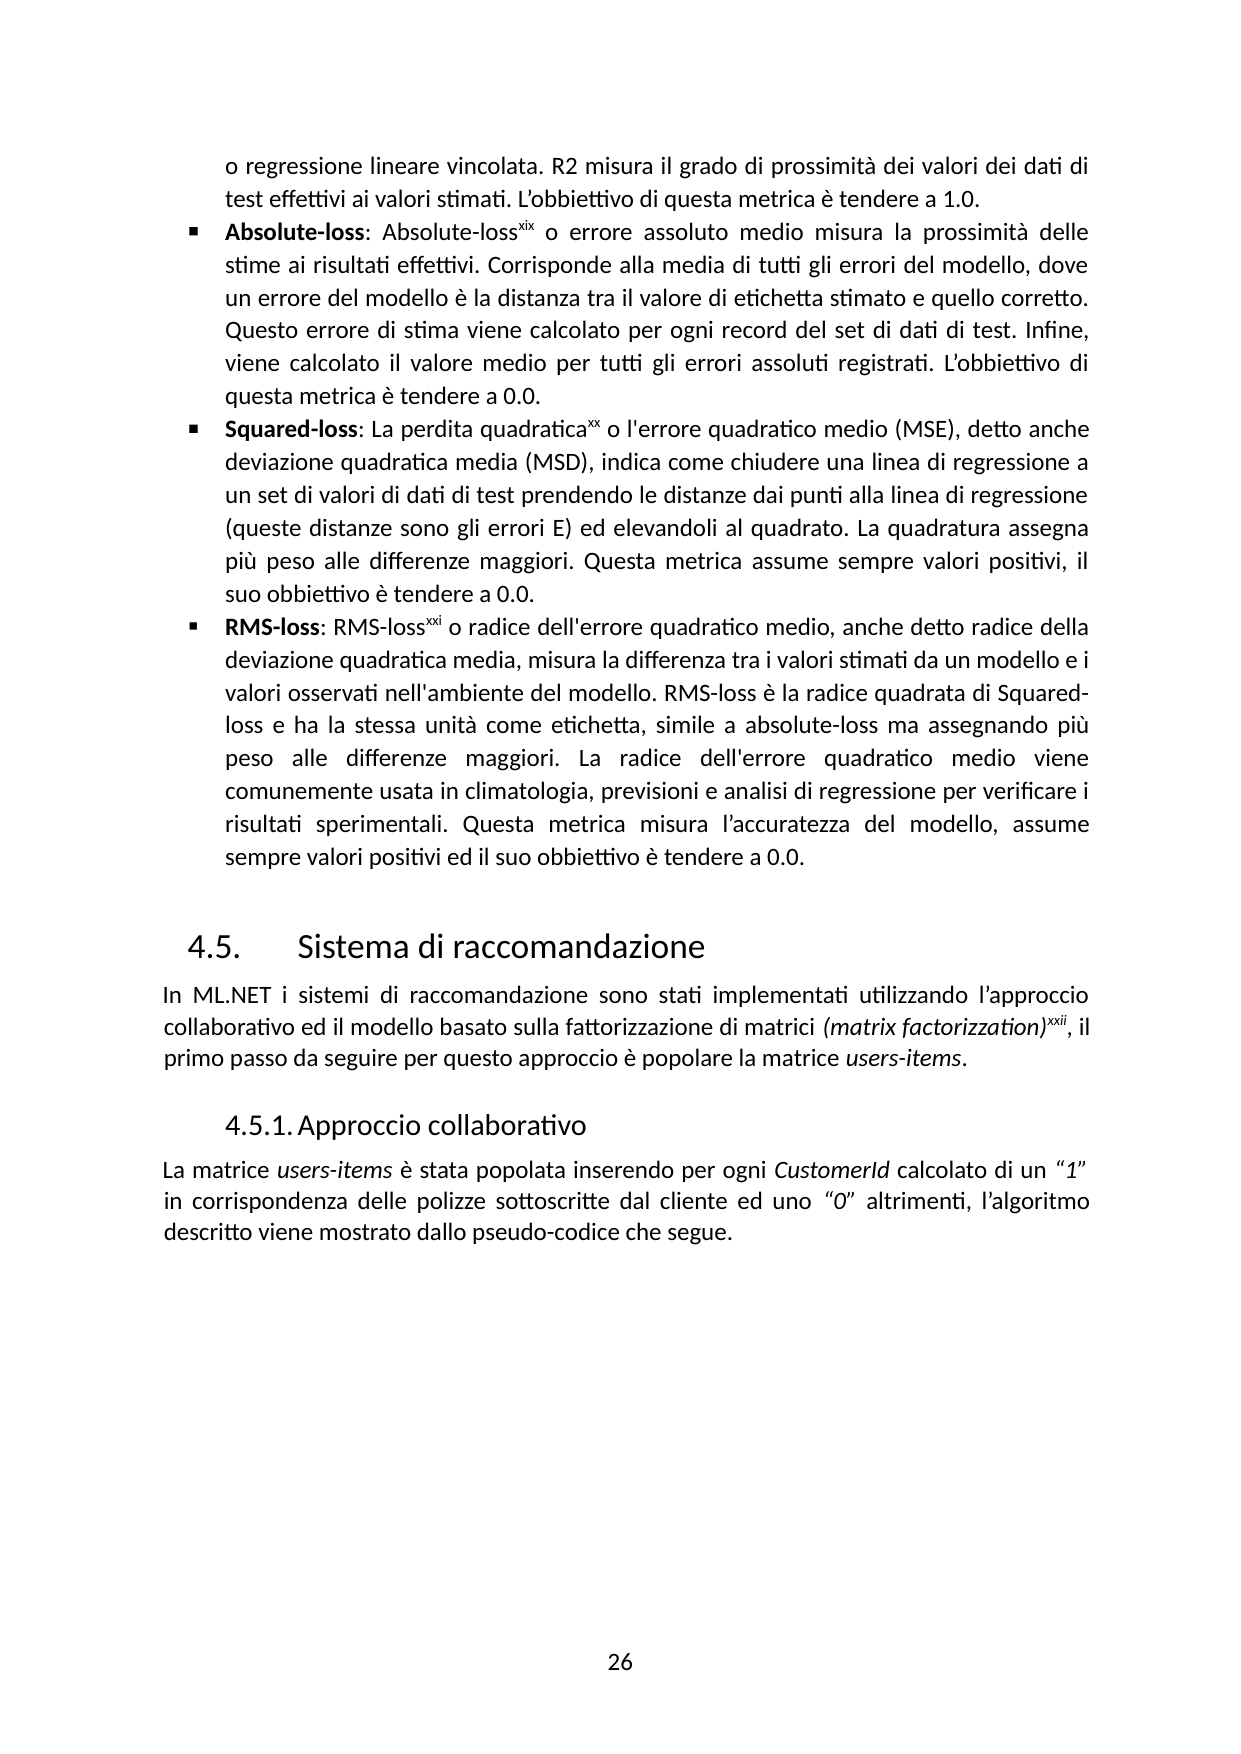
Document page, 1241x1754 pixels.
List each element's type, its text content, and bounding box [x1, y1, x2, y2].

text La matrice users-items è stata popolata inserendo per ogni CustomerId calcolato di un “1” in corrispondenza delle polizze sottoscritte dal cliente ed uno “0” altrimenti, l’algoritmo descritto viene mostrato dallo pseudo-codice che segue. [162, 1154, 1090, 1247]
subtitle Sistema di raccomandazione [187, 924, 1090, 967]
text In ML.NET i sistemi di raccomandazione sono stati implementati utilizzando l’approccio collaborativo ed il modello basato sulla fattorizzazione di matrici (matrix factorizzation), il primo passo da seguire per questo approccio è popolare la matrice users-items. [162, 980, 1090, 1073]
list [187, 150, 1090, 213]
subtitle Approccio collaborativo [225, 1106, 1090, 1143]
list Absolute-loss: Absolute-loss o errore assoluto medio misura la prossimità delle stime ai risultati effettivi. Corrisponde alla media di tutti gli errori del modello, dove un errore del modello è la distanza tra il valore di etichetta stimato e quello corretto. Questo errore di stima viene calcolato per ogni record del set di dati di test. Infine, viene calcolato il valore medio per tutti gli errori assoluti registrati. L’obbiettivo di questa metrica è tendere a 0.0. [187, 216, 1090, 411]
list Squared-loss: La perdita quadratica o l'errore quadratico medio (MSE), detto anche deviazione quadratica media (MSD), indica come chiudere una linea di regressione a un set di valori di dati di test prendendo le distanze dai punti alla linea di regressione (queste distanze sono gli errori E) ed elevandoli al quadrato. La quadratura assegna più peso alle differenze maggiori. Questa metrica assume sempre valori positivi, il suo obbiettivo è tendere a 0.0. [187, 413, 1090, 608]
list RMS-loss: RMS-loss o radice dell'errore quadratico medio, anche detto radice della deviazione quadratica media, misura la differenza tra i valori stimati da un modello e i valori osservati nell'ambiente del modello. RMS-loss è la radice quadrata di Squared-loss e ha la stessa unità come etichetta, simile a absolute-loss ma assegnando più peso alle differenze maggiori. La radice dell'errore quadratico medio viene comunemente usata in climatologia, previsioni e analisi di regressione per verificare i risultati sperimentali. Questa metrica misura l’accuratezza del modello, assume sempre valori positivi ed il suo obbiettivo è tendere a 0.0. [187, 611, 1090, 872]
